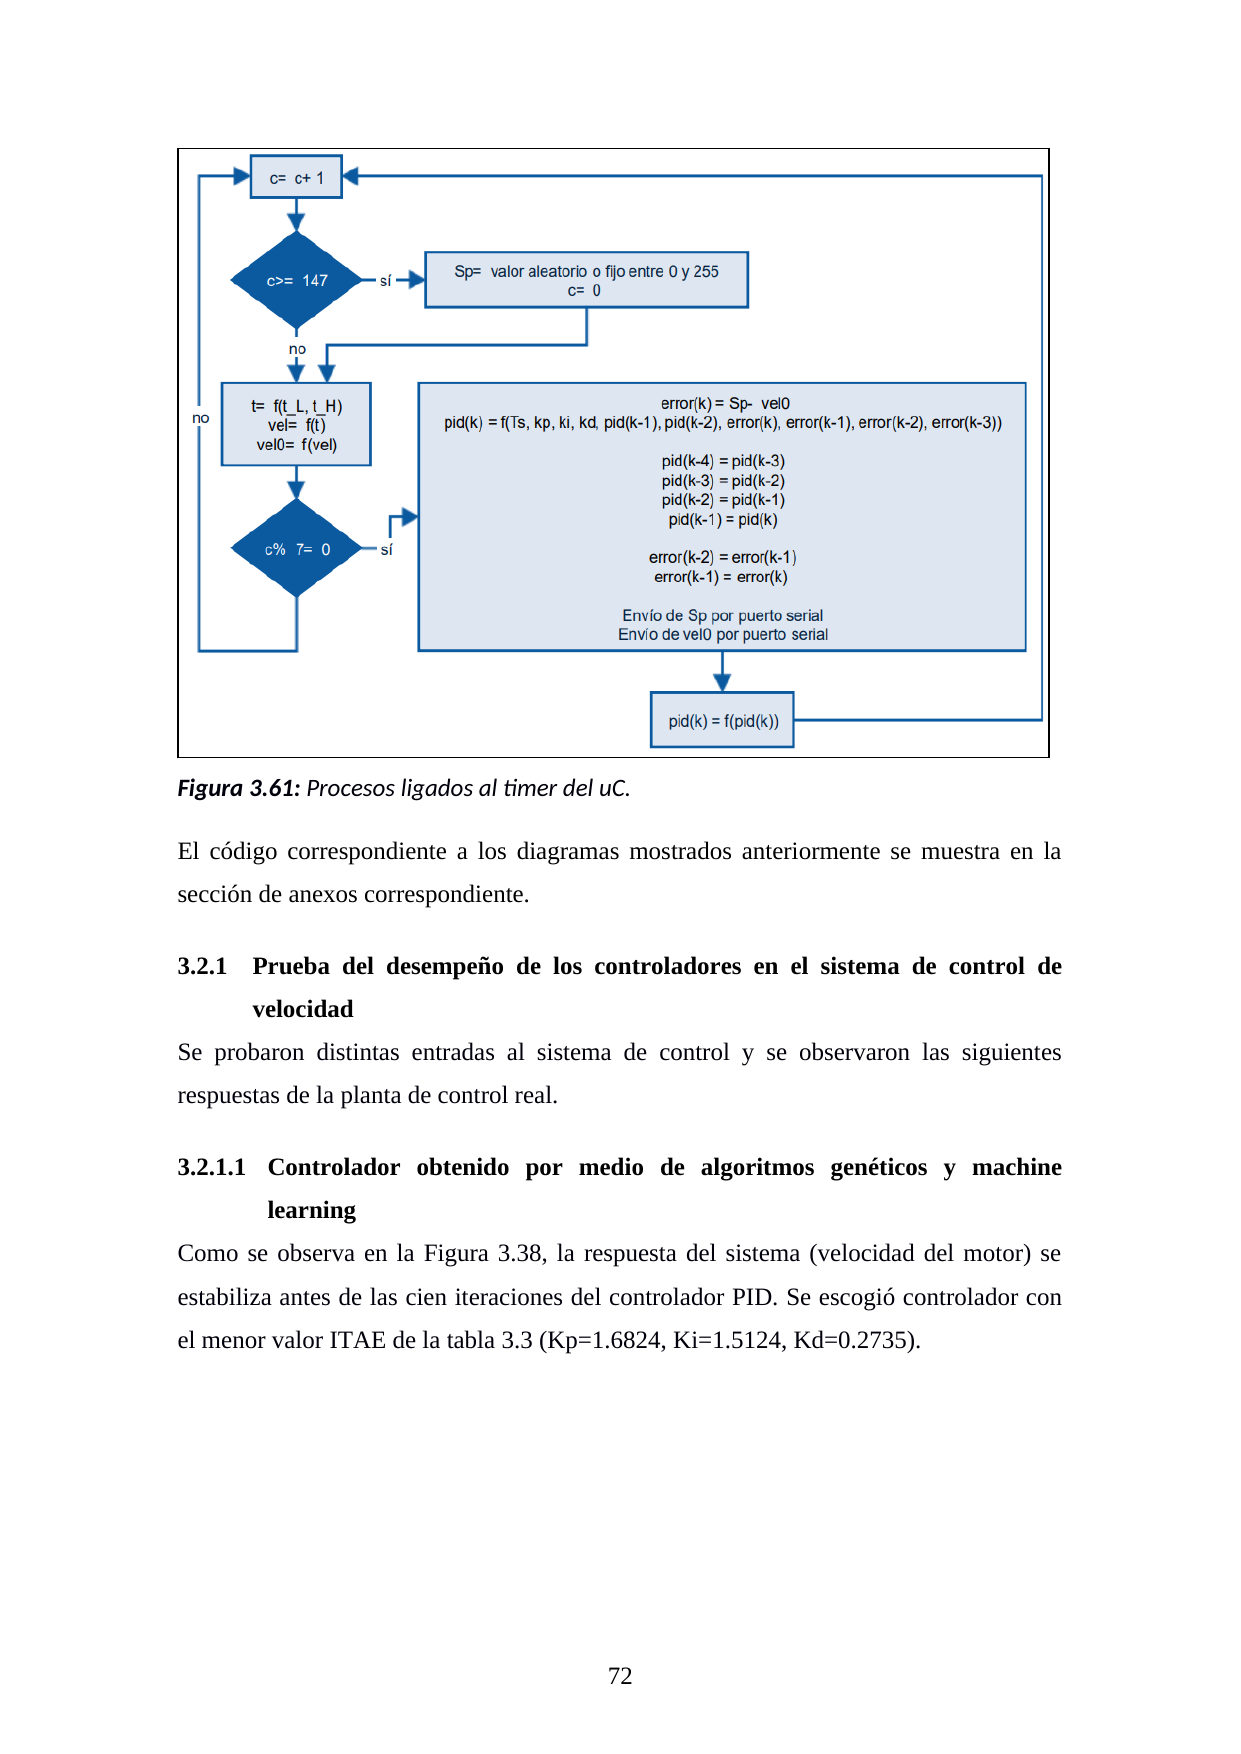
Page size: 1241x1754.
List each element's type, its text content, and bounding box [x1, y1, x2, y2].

text Se probaron distintas entradas al sistema de control y se observaron las siguientes respuestas de la planta de control real. [177, 1037, 1063, 1109]
text El código correspondiente a los diagramas mostrados anteriormente se muestra en la sección de anexos correspondiente. [177, 836, 1063, 908]
picture [179, 149, 1048, 757]
text Como se observa en la Figura 3.38, la respuesta del sistema (velocidad del motor) se estabiliza antes de las cien iteraciones del controlador PID. Se escogió controlador con el menor valor ITAE de la tabla 3.3 (Kp=1.6824, Ki=1.5124, Kd=0.2735). [177, 1238, 1063, 1353]
subtitle Controlador obtenido por medio de algoritmos genéticos y machine learning [177, 1152, 1063, 1224]
subtitle Prueba del desempeño de los controladores en el sistema de control de velocidad [177, 951, 1063, 1023]
